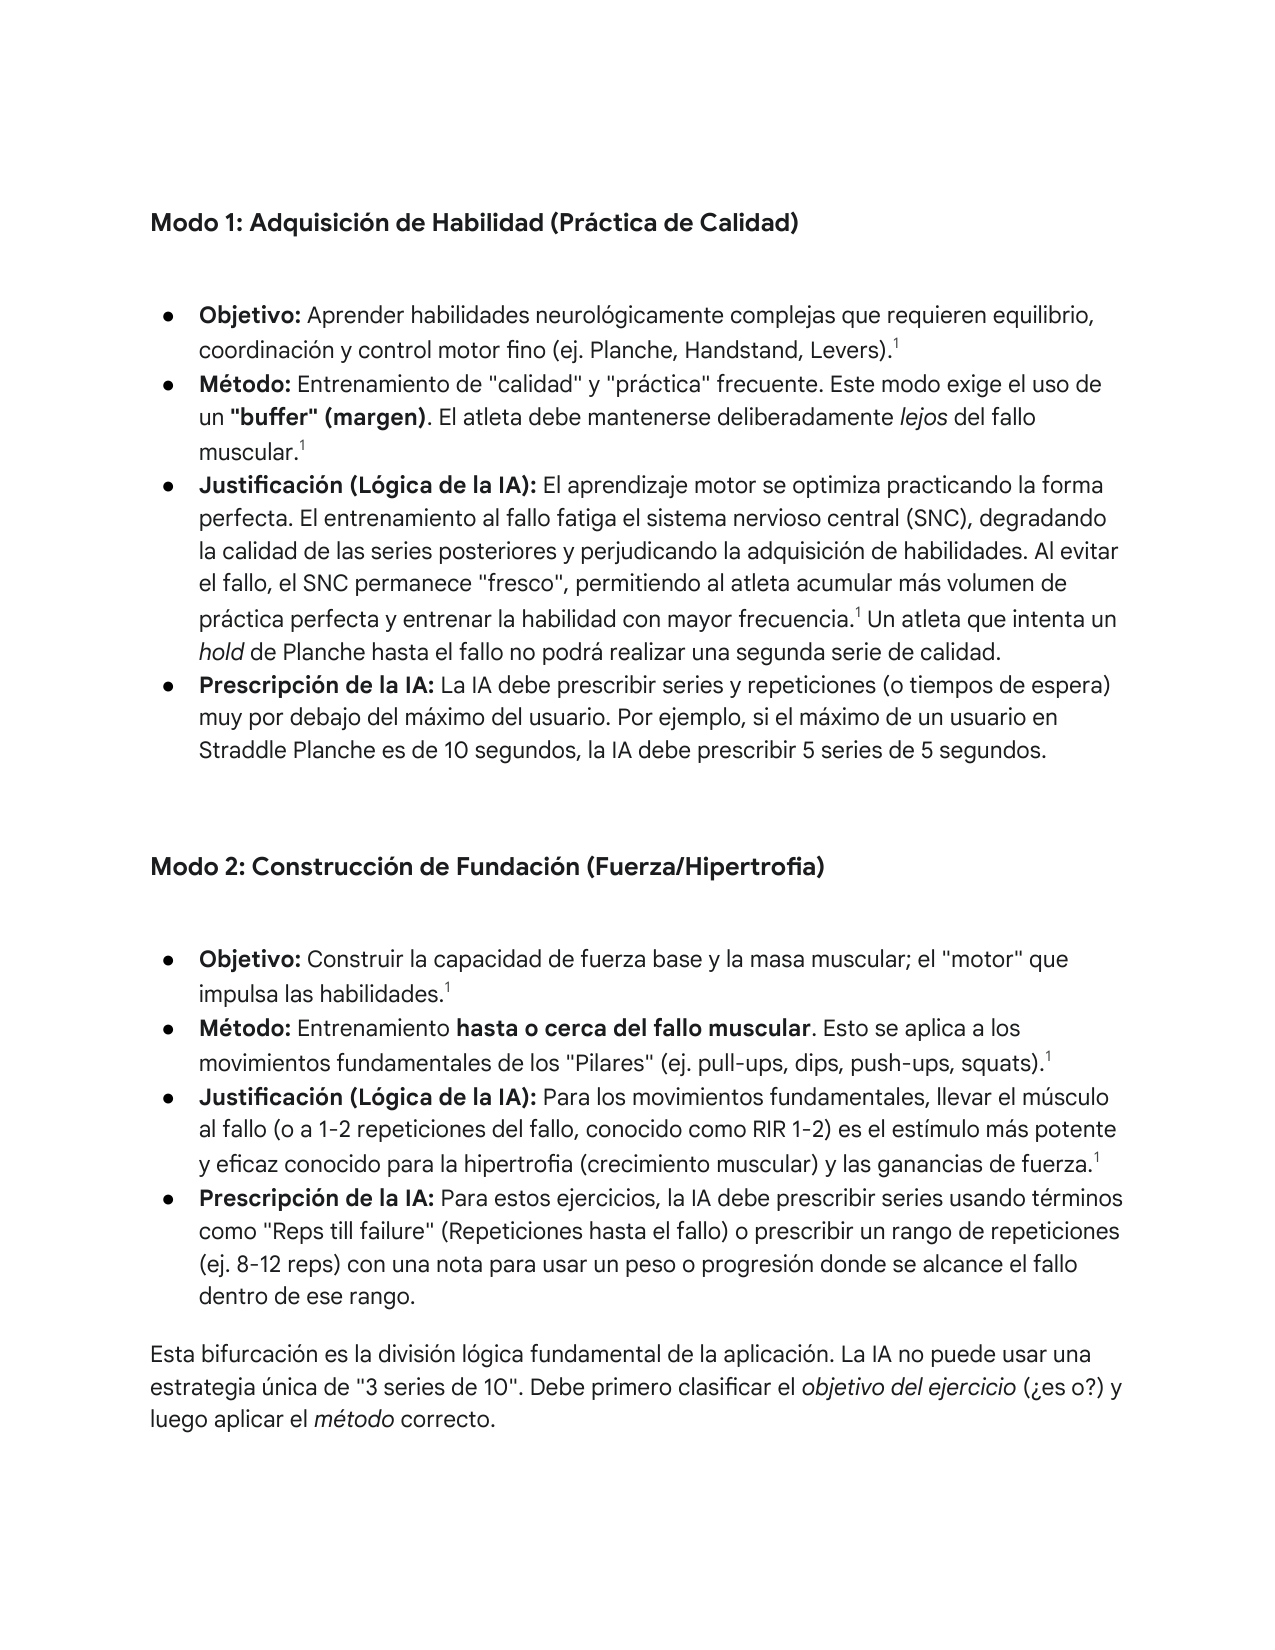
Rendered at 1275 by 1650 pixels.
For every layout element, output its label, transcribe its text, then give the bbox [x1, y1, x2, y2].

subtitle Modo 2: Construcción de Fundación (Fuerza/Hipertrofia) [150, 852, 1125, 883]
list Método: Entrenamiento hasta o cerca del fallo muscular. Esto se aplica a los movimientos fundamentales de los "Pilares" (ej. pull-ups, dips, push-ups, squats).1 [161, 1014, 1125, 1078]
list Método: Entrenamiento de "calidad" y "práctica" frecuente. Este modo exige el uso de un "buffer" (margen). El atleta debe mantenerse deliberadamente lejos del fallo muscular.1 [161, 370, 1125, 467]
list Justificación (Lógica de la IA): Para los movimientos fundamentales, llevar el músculo al fallo (o a 1-2 repeticiones del fallo, conocido como RIR 1-2) es el estímulo más potente y eficaz conocido para la hipertrofia (crecimiento muscular) y las ganancias de fuerza.1 [161, 1083, 1125, 1180]
list Objetivo: Construir la capacidad de fuerza base y la masa muscular; el "motor" que impulsa las habilidades.1 [161, 945, 1125, 1009]
list Prescripción de la IA: La IA debe prescribir series y repeticiones (o tiempos de espera) muy por debajo del máximo del usuario. Por ejemplo, si el máximo de un usuario en Straddle Planche es de 10 segundos, la IA debe prescribir 5 series de 5 segundos. [161, 671, 1125, 765]
list Prescripción de la IA: Para estos ejercicios, la IA debe prescribir series usando términos como "Reps till failure" (Repeticiones hasta el fallo) o prescribir un rango de repeticiones (ej. 8-12 reps) con una nota para usar un peso o progresión donde se alcance el fallo dentro de ese rango. [161, 1184, 1125, 1311]
list Objetivo: Aprender habilidades neurológicamente complejas que requieren equilibrio, coordinación y control motor fino (ej. Planche, Handstand, Levers).1 [161, 301, 1125, 366]
subtitle Modo 1: Adquisición de Habilidad (Práctica de Calidad) [150, 208, 1125, 239]
list Justificación (Lógica de la IA): El aprendizaje motor se optimiza practicando la forma perfecta. El entrenamiento al fallo fatiga el sistema nervioso central (SNC), degradando la calidad de las series posteriores y perjudicando la adquisición de habilidades. Al evitar el fallo, el SNC permanece "fresco", permitiendo al atleta acumular más volumen de práctica perfecta y entrenar la habilidad con mayor frecuencia.1 Un atleta que intenta un hold de Planche hasta el fallo no podrá realizar una segunda serie de calidad. [161, 472, 1125, 667]
text Esta bifurcación es la división lógica fundamental de la aplicación. La IA no puede usar una estrategia única de "3 series de 10". Debe primero clasificar el objetivo del ejercicio (¿es o?) y luego aplicar el método correcto. [150, 1340, 1125, 1434]
